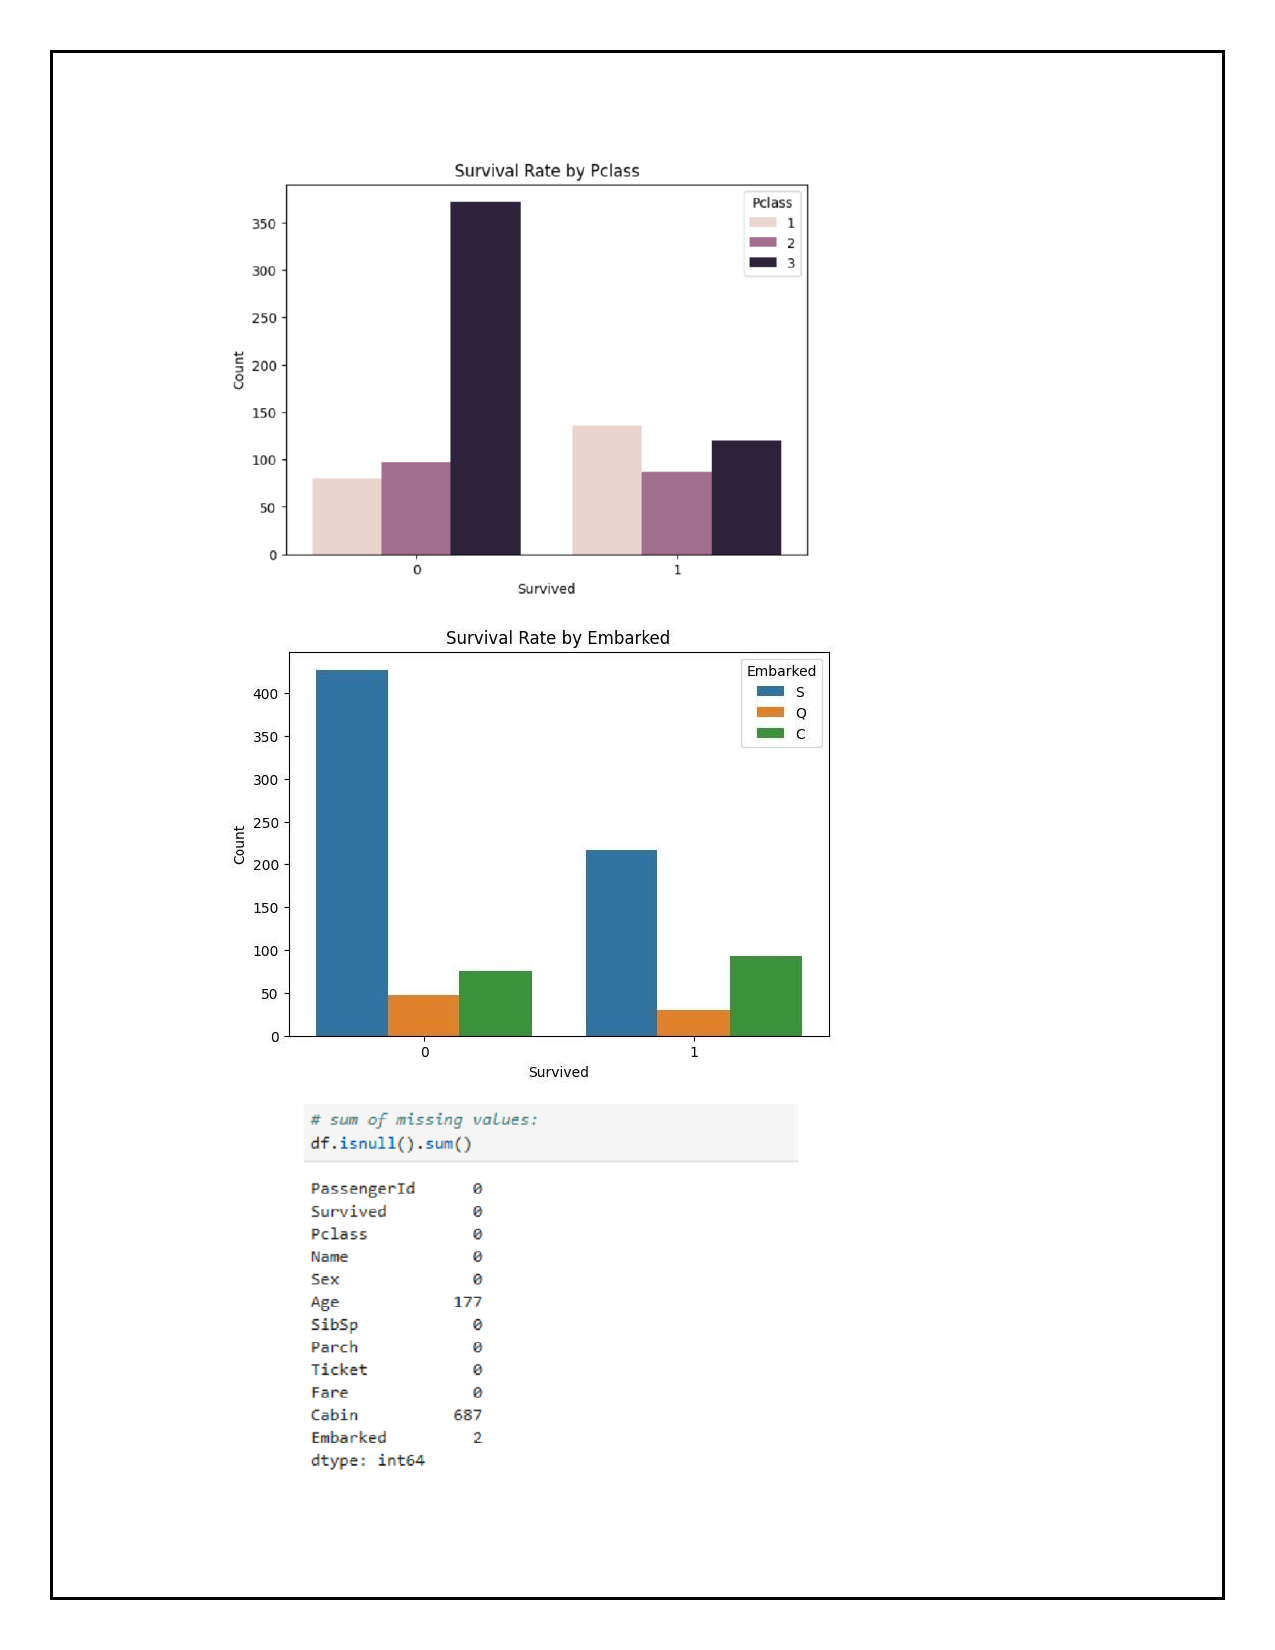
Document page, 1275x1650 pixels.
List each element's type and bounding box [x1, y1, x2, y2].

picture [229, 621, 863, 1102]
picture [228, 151, 846, 620]
picture [303, 1103, 809, 1497]
